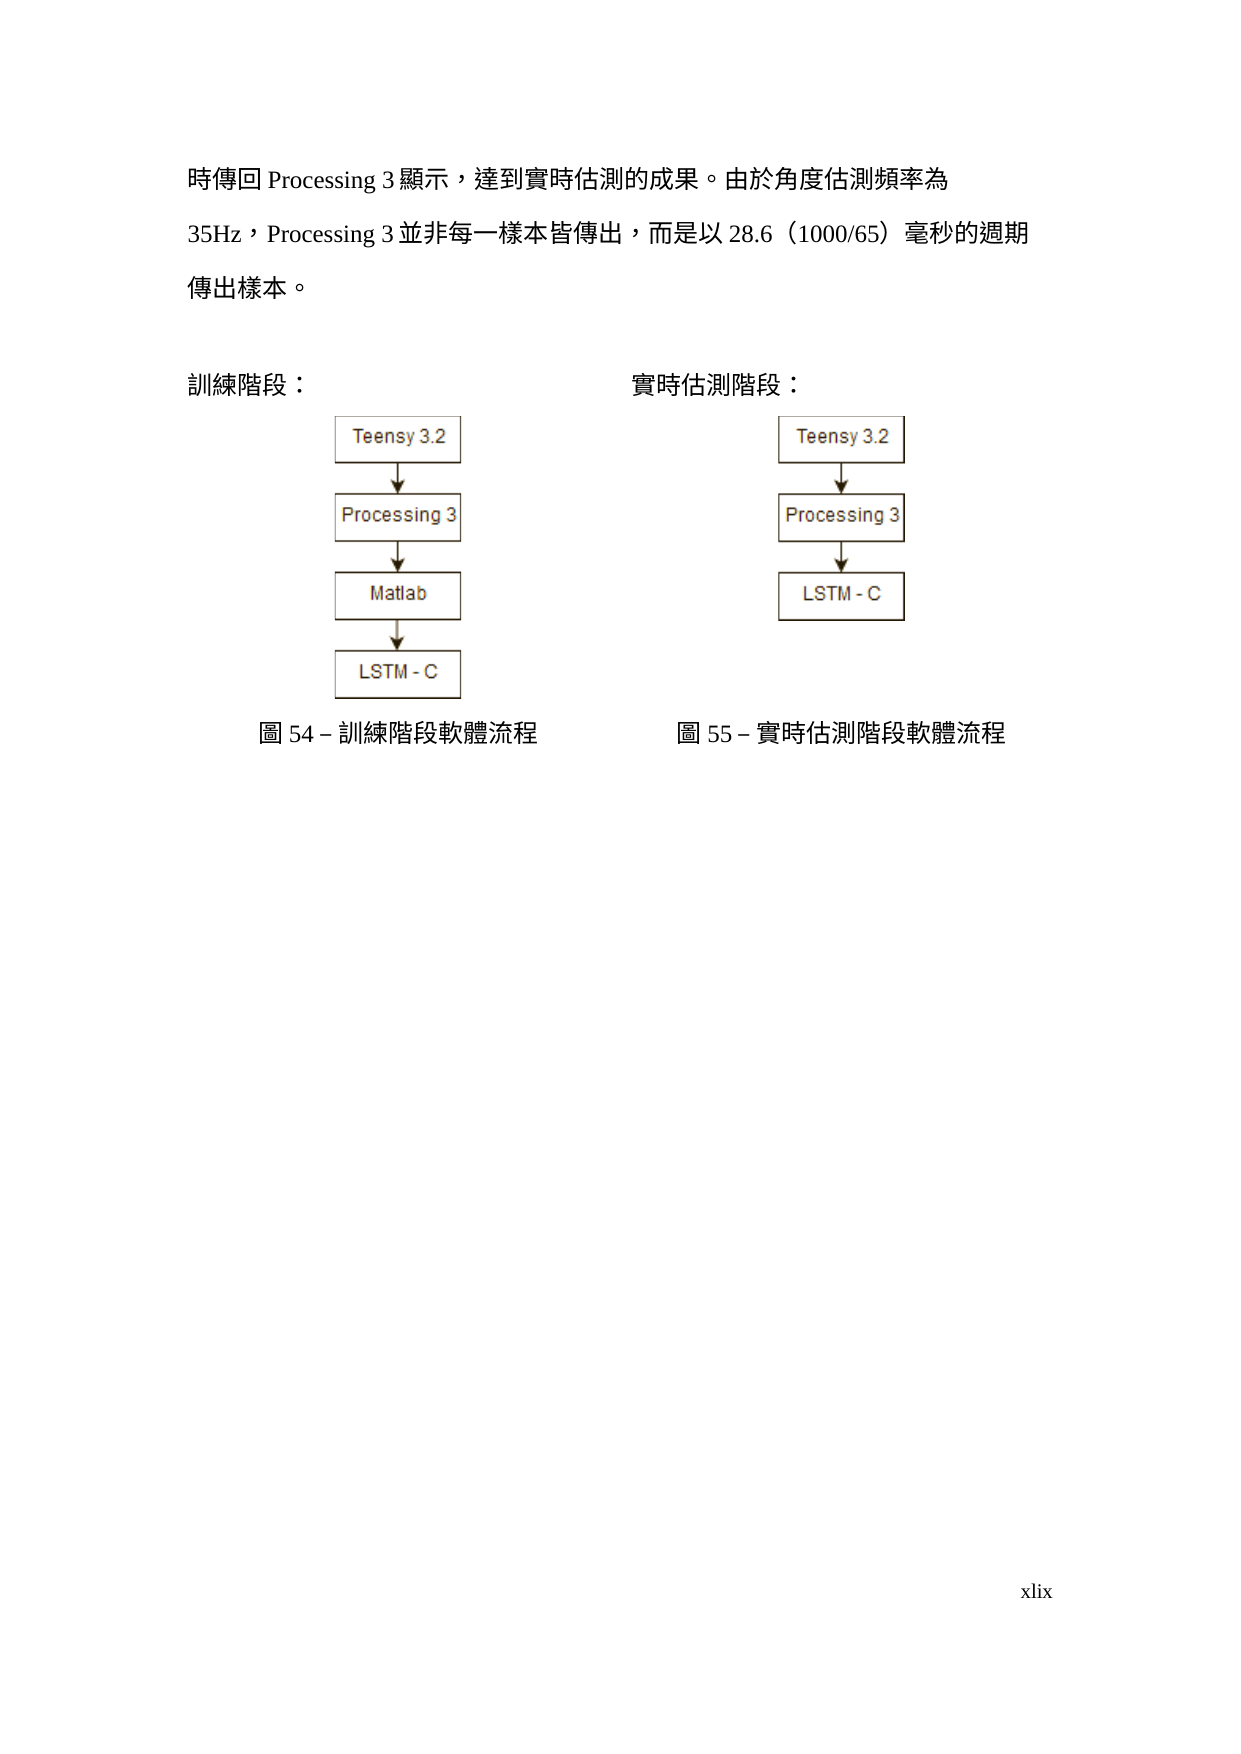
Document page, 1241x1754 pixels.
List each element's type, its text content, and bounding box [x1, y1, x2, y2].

picture [334, 416, 462, 699]
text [187, 159, 1053, 304]
picture [778, 416, 905, 621]
table_cell 圖 54 – 訓練階段軟體流程 [176, 713, 620, 763]
table_cell 圖 55 – 實時估測階段軟體流程 [620, 713, 1063, 763]
table_cell [176, 416, 620, 713]
table_cell [620, 416, 1063, 713]
table_header 訓練階段： [176, 366, 620, 416]
table_header 實時估測階段： [620, 366, 1063, 416]
